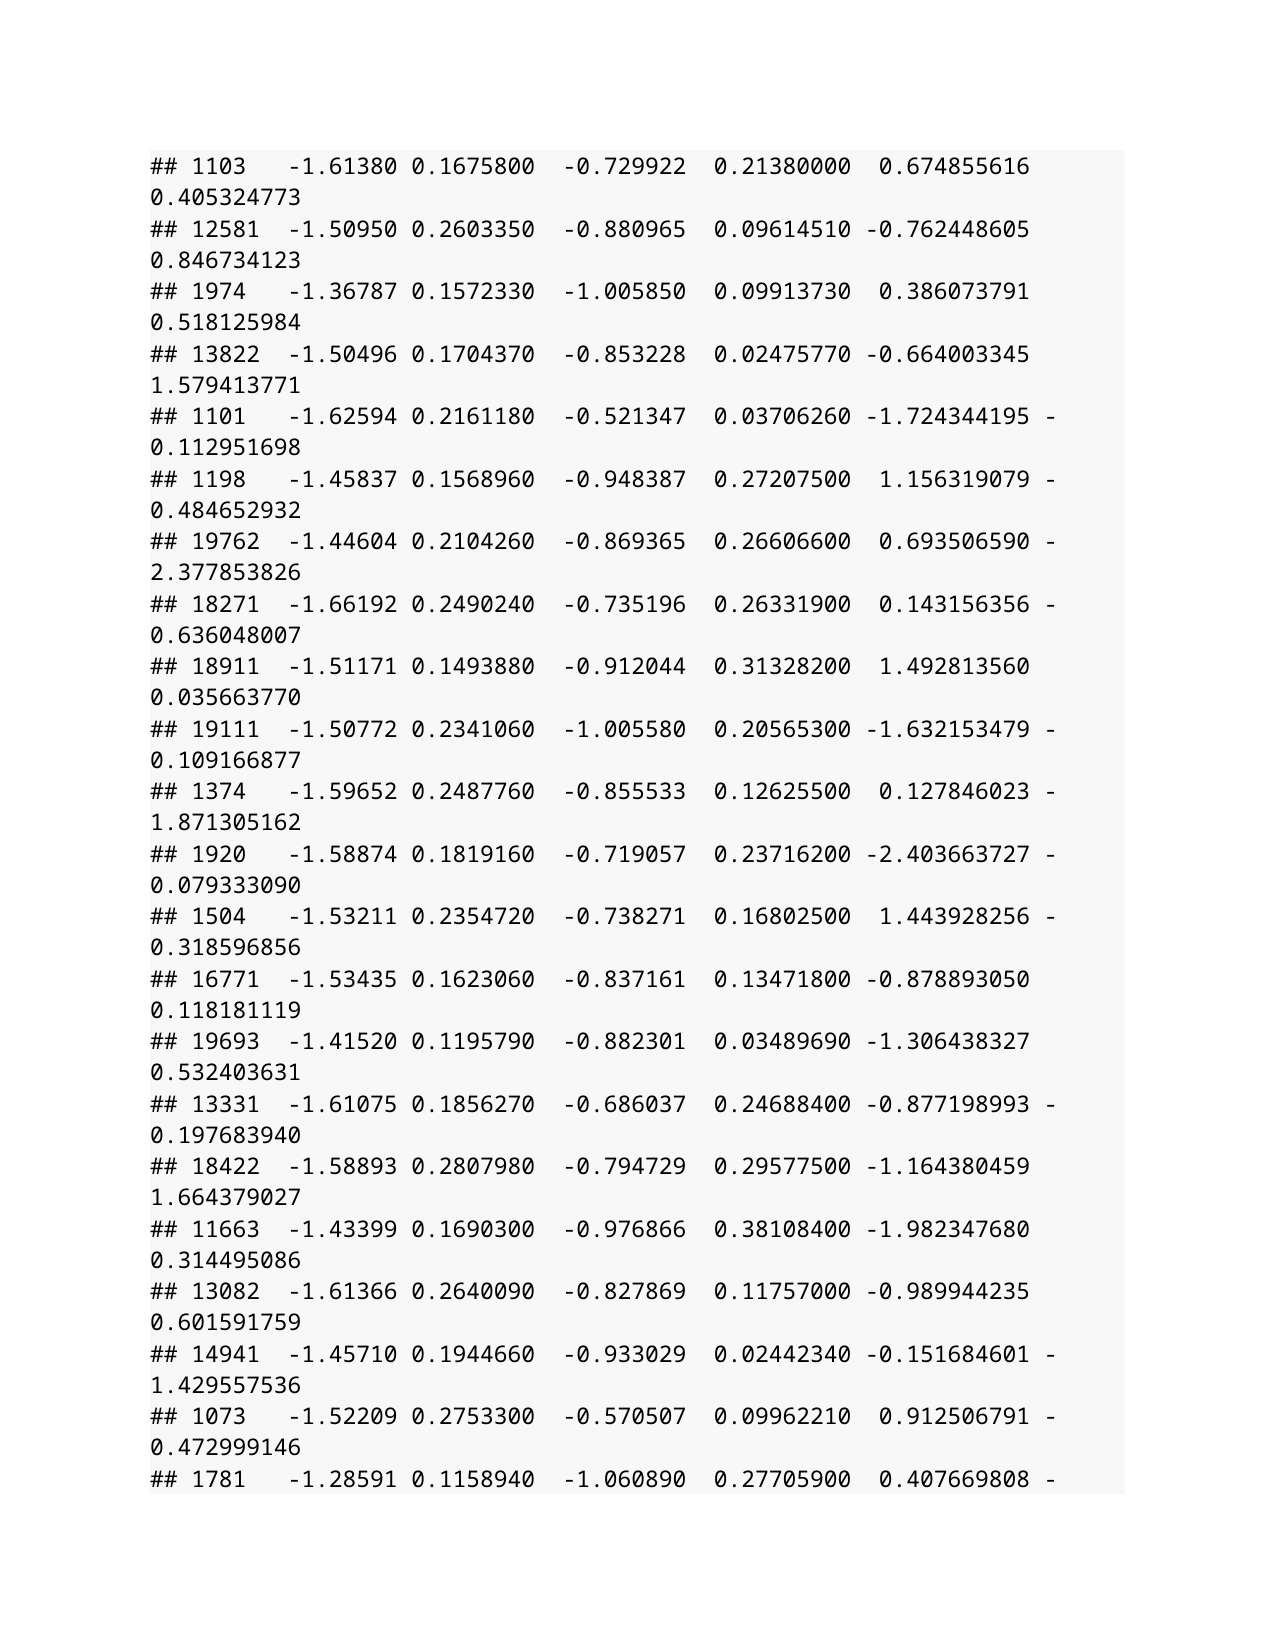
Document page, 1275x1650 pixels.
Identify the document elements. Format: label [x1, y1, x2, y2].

text [150, 150, 1125, 1494]
